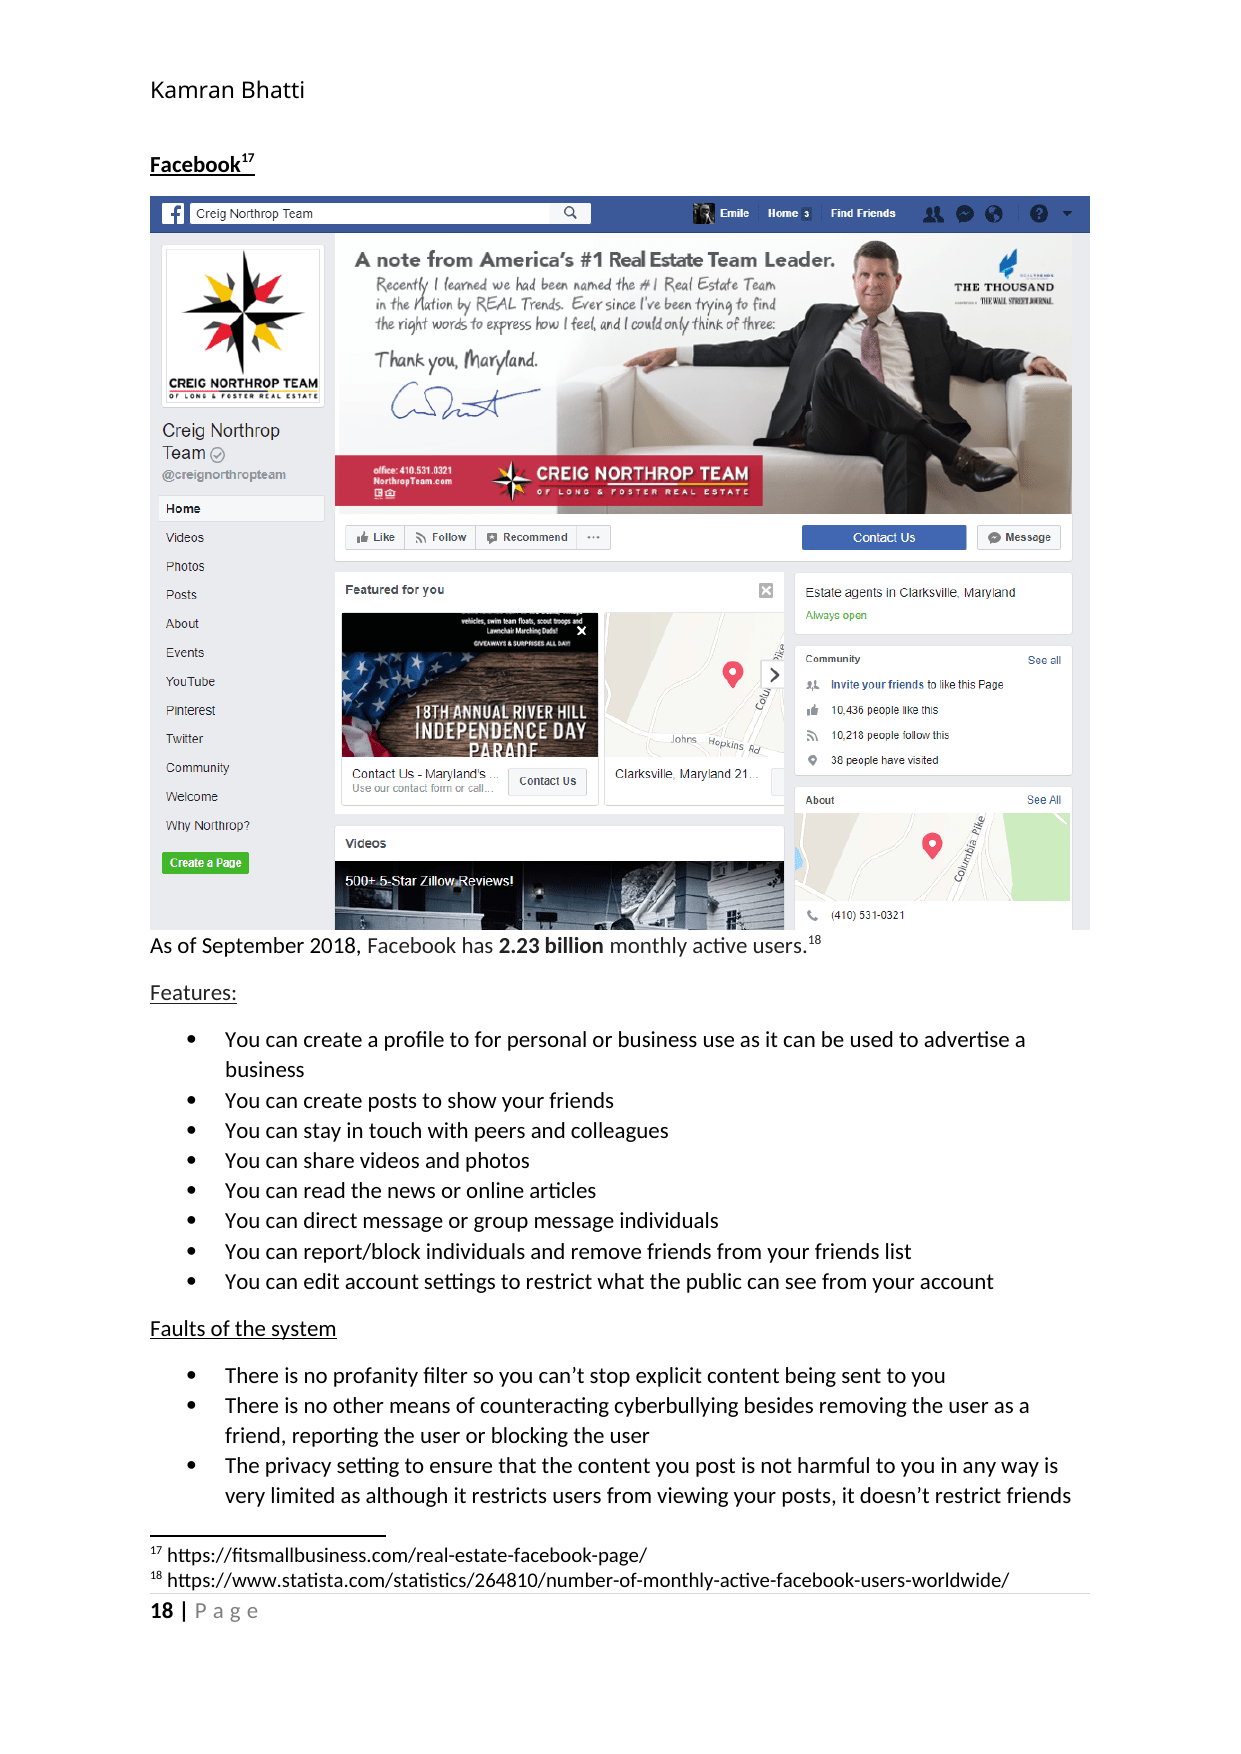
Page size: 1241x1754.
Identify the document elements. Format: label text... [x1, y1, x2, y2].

text Features: [150, 978, 1090, 1007]
list You can create a profile to for personal or business use as it can be used to advertise a business [187, 1025, 1090, 1084]
list You can create posts to show your friends [187, 1086, 1090, 1114]
list You can edit account settings to restrict what the public can see from your account [187, 1267, 1090, 1295]
list There is no other means of counteracting cyberbullying besides removing the user as a friend, reporting the user or blocking the user [187, 1391, 1090, 1449]
list You can read the news or online articles [187, 1176, 1090, 1204]
list You can stay in touch with peers and colleagues [187, 1116, 1090, 1144]
list There is no profanity filter so you can’t stop explicit content being sent to you [187, 1361, 1090, 1389]
list You can share videos and photos [187, 1146, 1090, 1174]
text Facebook [150, 150, 1090, 178]
list You can report/block individuals and remove friends from your friends list [187, 1237, 1090, 1265]
picture [150, 196, 1090, 930]
text Faults of the system [150, 1314, 1090, 1342]
list You can direct message or group message individuals [187, 1207, 1090, 1235]
text As of September 2018, Facebook has 2.23 billion monthly active users. [150, 930, 1090, 960]
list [187, 1451, 1090, 1510]
